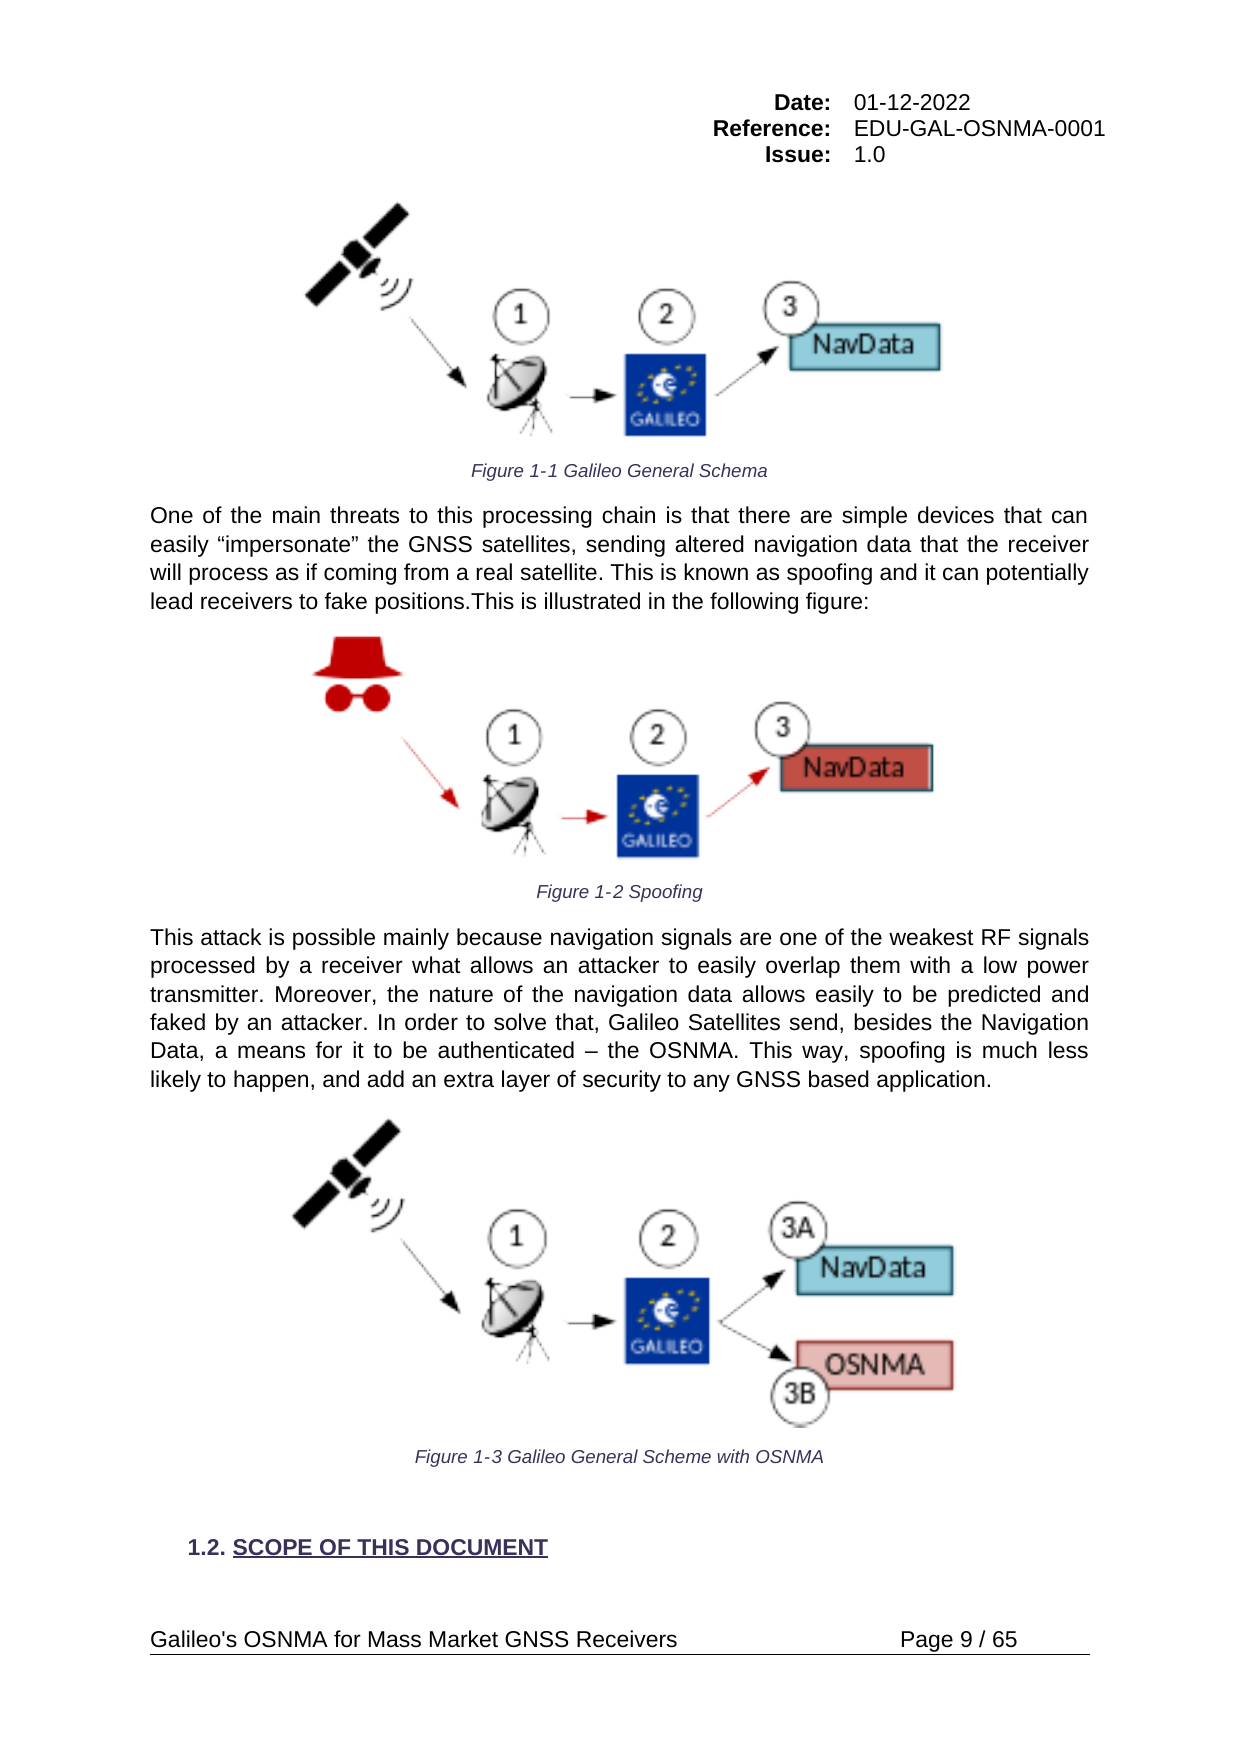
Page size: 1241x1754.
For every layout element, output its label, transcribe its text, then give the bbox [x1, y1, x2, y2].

subtitle Scope of this document [187, 1534, 1090, 1560]
text This attack is possible mainly because navigation signals are one of the weakest RF signals processed by a receiver what allows an attacker to easily overlap them with a low power transmitter. Moreover, the nature of the navigation data allows easily to be predicted and faked by an attacker. In order to solve that, Galileo Satellites send, besides the Navigation Data, a means for it to be authenticated – the OSNMA. This way, spoofing is much less likely to happen, and add an extra layer of security to any GNSS based application. [150, 924, 1090, 1092]
text One of the main threats to this processing chain is that there are simple devices that can easily “impersonate” the GNSS satellites, sending altered navigation data that the receiver will process as if coming from a real satellite. This is known as spoofing and it can potentially lead receivers to fake positions.This is illustrated in the following figure: [150, 502, 1090, 614]
